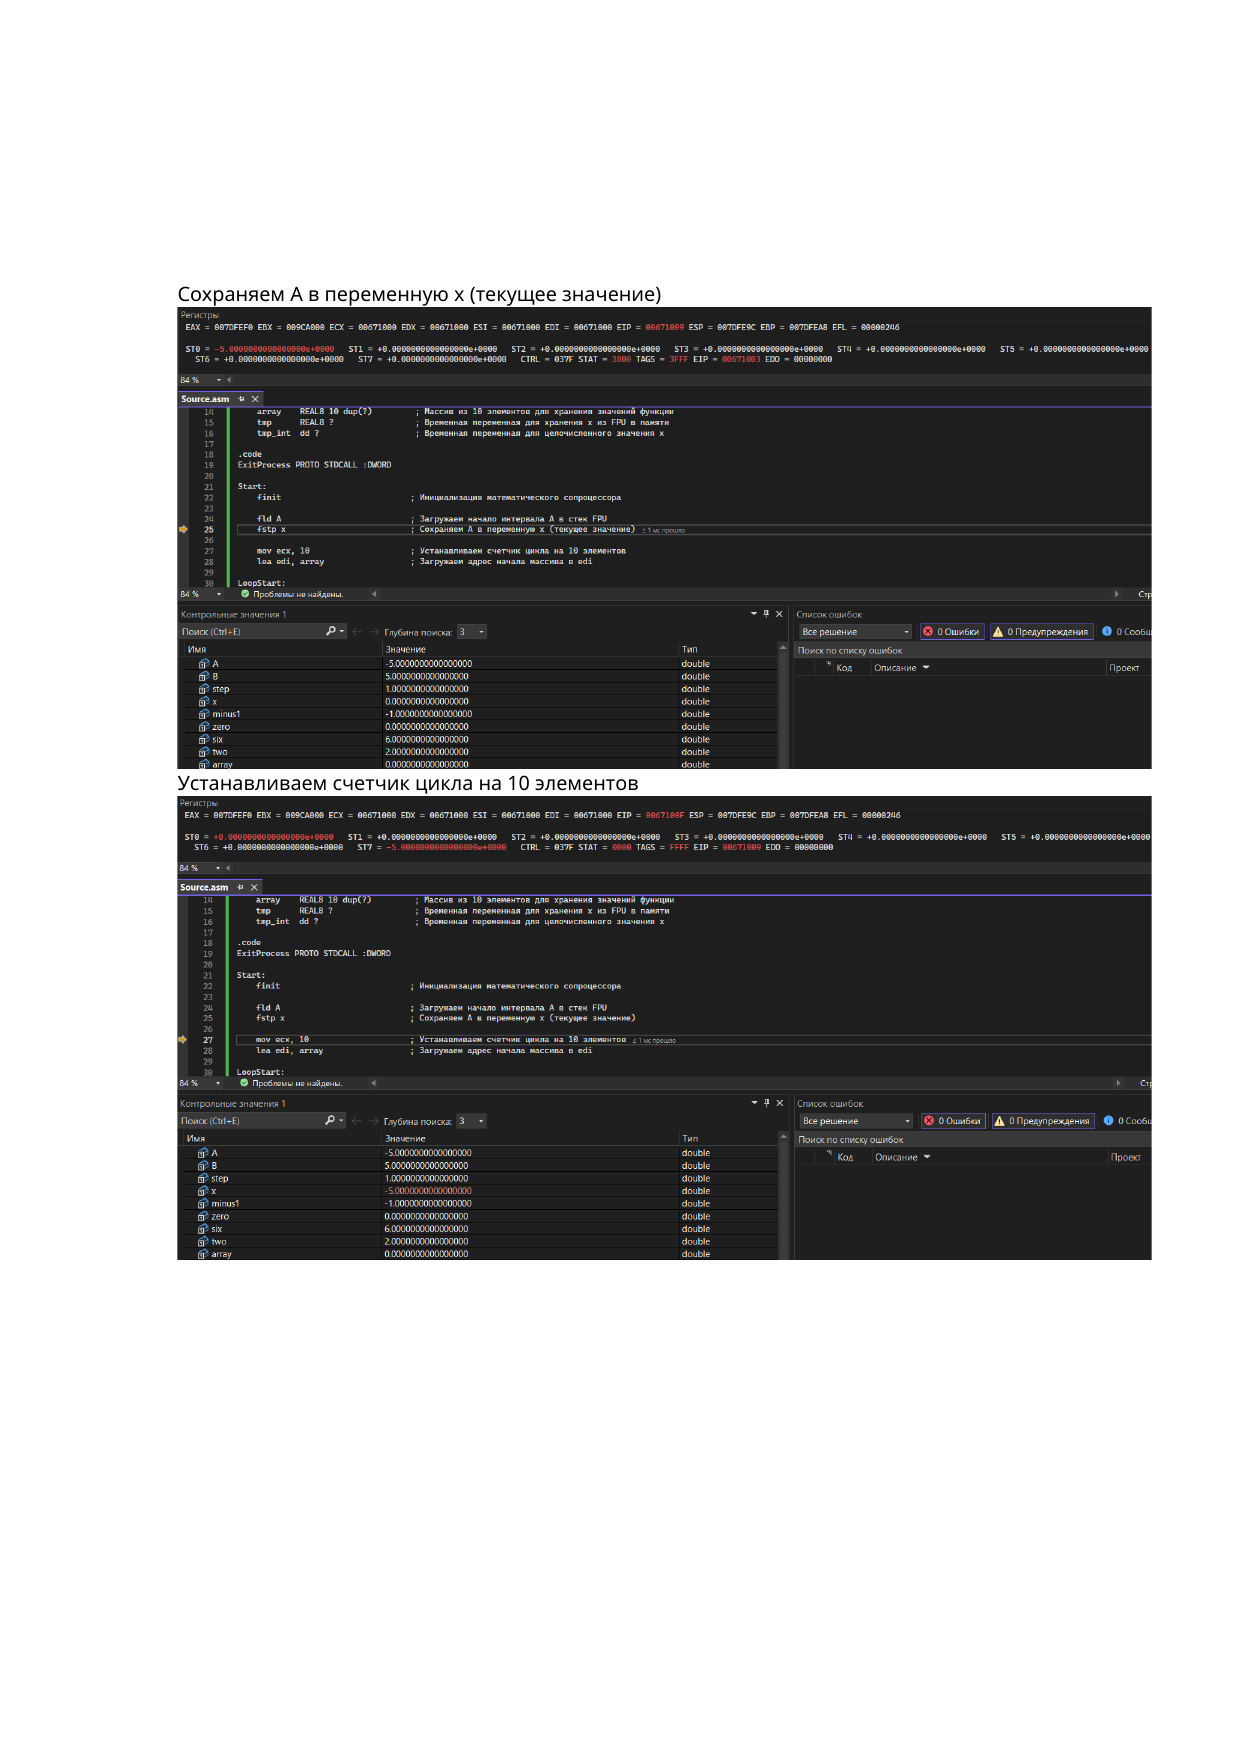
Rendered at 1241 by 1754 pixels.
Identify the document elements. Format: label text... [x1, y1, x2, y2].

text Сохраняем A в переменную x (текущее значение) Устанавливаем счетчик цикла на 10 элементов Загружаем адрес начала массива в edi [177, 769, 1152, 796]
picture [177, 307, 1152, 769]
text Сохраняем A в переменную x (текущее значение) Устанавливаем счетчик цикла на 10 элементов Загружаем адрес начала массива в edi [177, 280, 1152, 307]
picture [177, 796, 1152, 1260]
